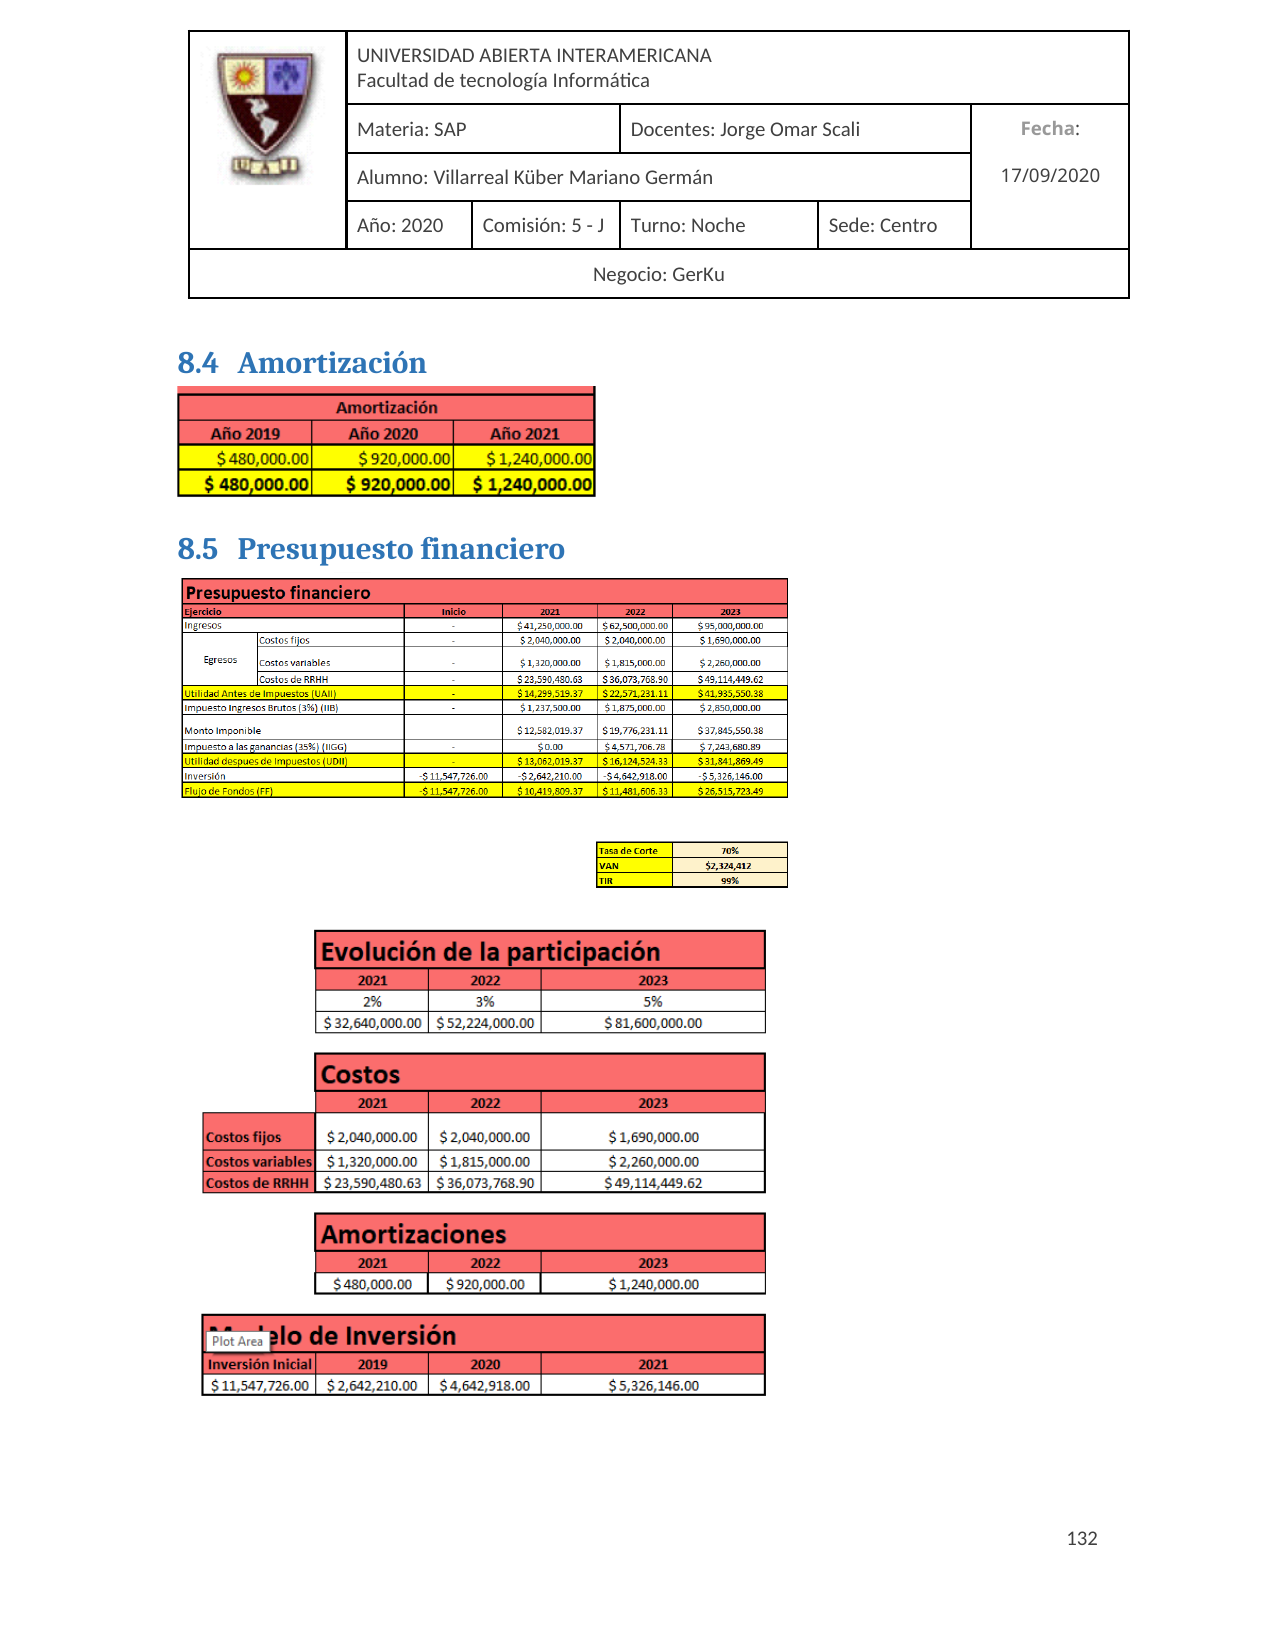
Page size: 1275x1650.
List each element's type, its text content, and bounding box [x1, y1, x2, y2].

picture [177, 386, 597, 507]
subtitle Amortización [177, 345, 1098, 381]
subtitle Presupuesto financiero [177, 531, 1098, 567]
picture [198, 42, 332, 192]
picture [177, 917, 783, 1413]
picture [177, 572, 792, 893]
